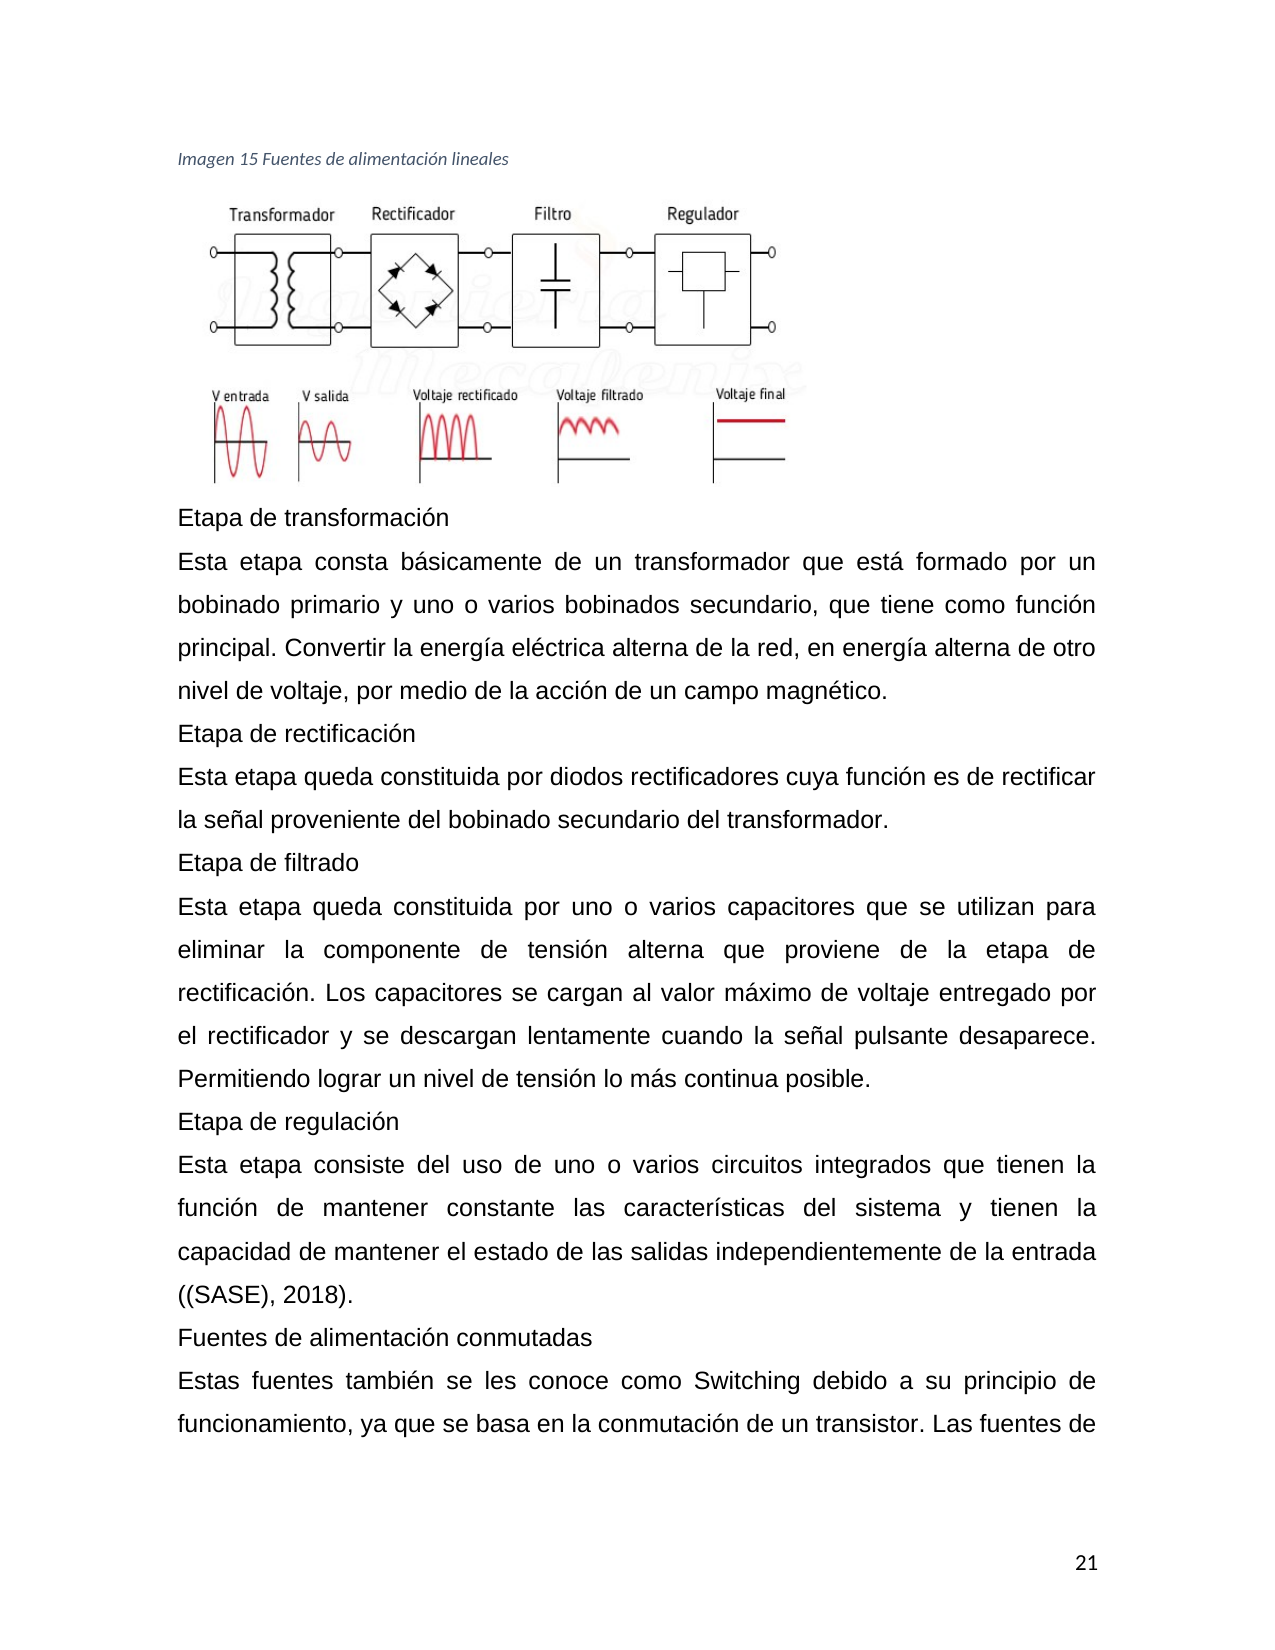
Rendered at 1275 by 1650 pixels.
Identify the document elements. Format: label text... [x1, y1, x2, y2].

text Esta etapa consiste del uso de uno o varios circuitos integrados que tienen la función de mantener constante las características del sistema y tienen la capacidad de mantener el estado de las salidas independientemente de la entrada. [177, 1150, 1098, 1308]
text Esta etapa consta básicamente de un transformador que está formado por un bobinado primario y uno o varios bobinados secundario, que tiene como función principal. Convertir la energía eléctrica alterna de la red, en energía alterna de otro nivel de voltaje, por medio de la acción de un campo magnético. [177, 547, 1098, 705]
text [177, 1366, 1098, 1438]
picture [177, 191, 815, 487]
text Esta etapa queda constituida por uno o varios capacitores que se utilizan para eliminar la componente de tensión alterna que proviene de la etapa de rectificación. Los capacitores se cargan al valor máximo de voltaje entregado por el rectificador y se descargan lentamente cuando la señal pulsante desaparece. Permitiendo lograr un nivel de tensión lo más continua posible. [177, 892, 1098, 1093]
text Imagen 15 Fuentes de alimentación lineales [177, 148, 1098, 171]
text Etapa de regulación [177, 1107, 1098, 1136]
text Etapa de transformación [177, 503, 1098, 532]
text Fuentes de alimentación conmutadas [177, 1323, 1098, 1352]
text Esta etapa queda constituida por diodos rectificadores cuya función es de rectificar la señal proveniente del bobinado secundario del transformador. [177, 762, 1098, 834]
text Etapa de rectificación [177, 719, 1098, 748]
text Etapa de filtrado [177, 848, 1098, 877]
